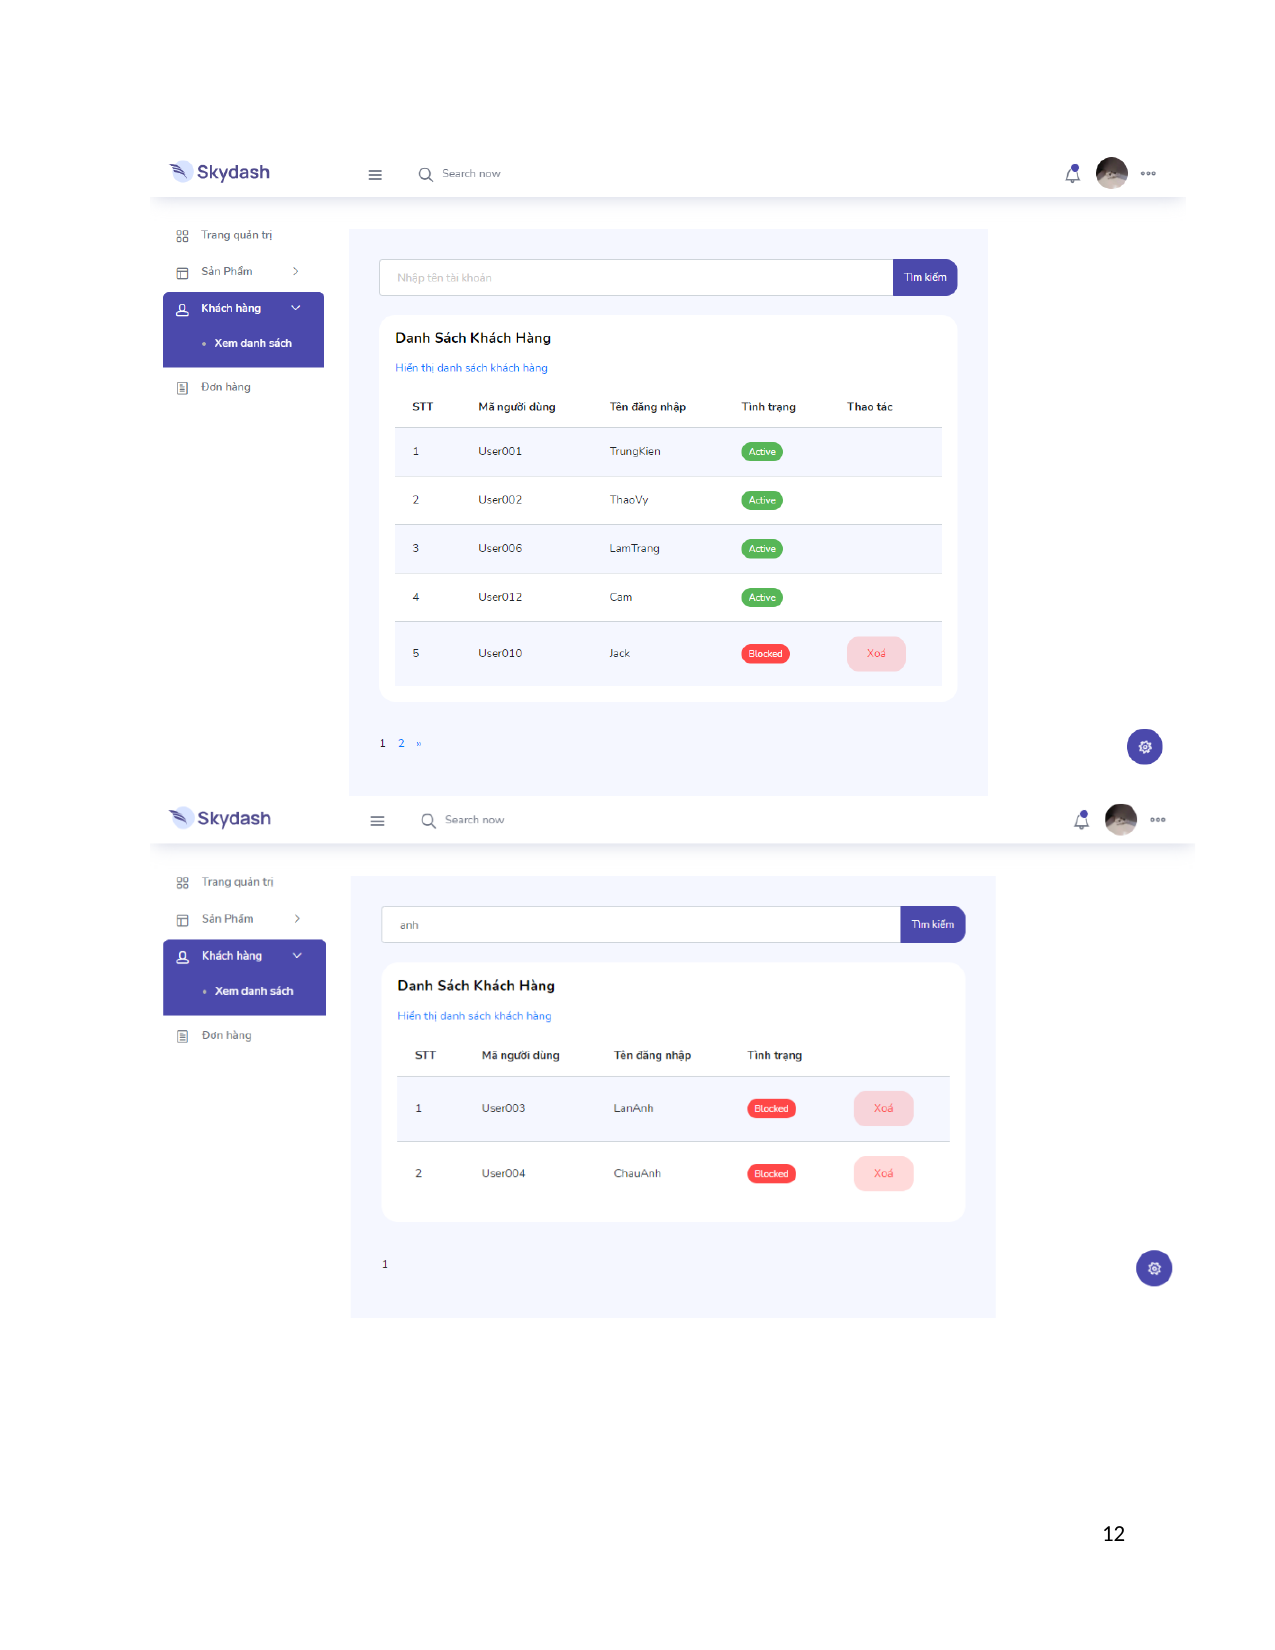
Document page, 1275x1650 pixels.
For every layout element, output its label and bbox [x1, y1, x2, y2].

picture [150, 150, 1196, 1318]
